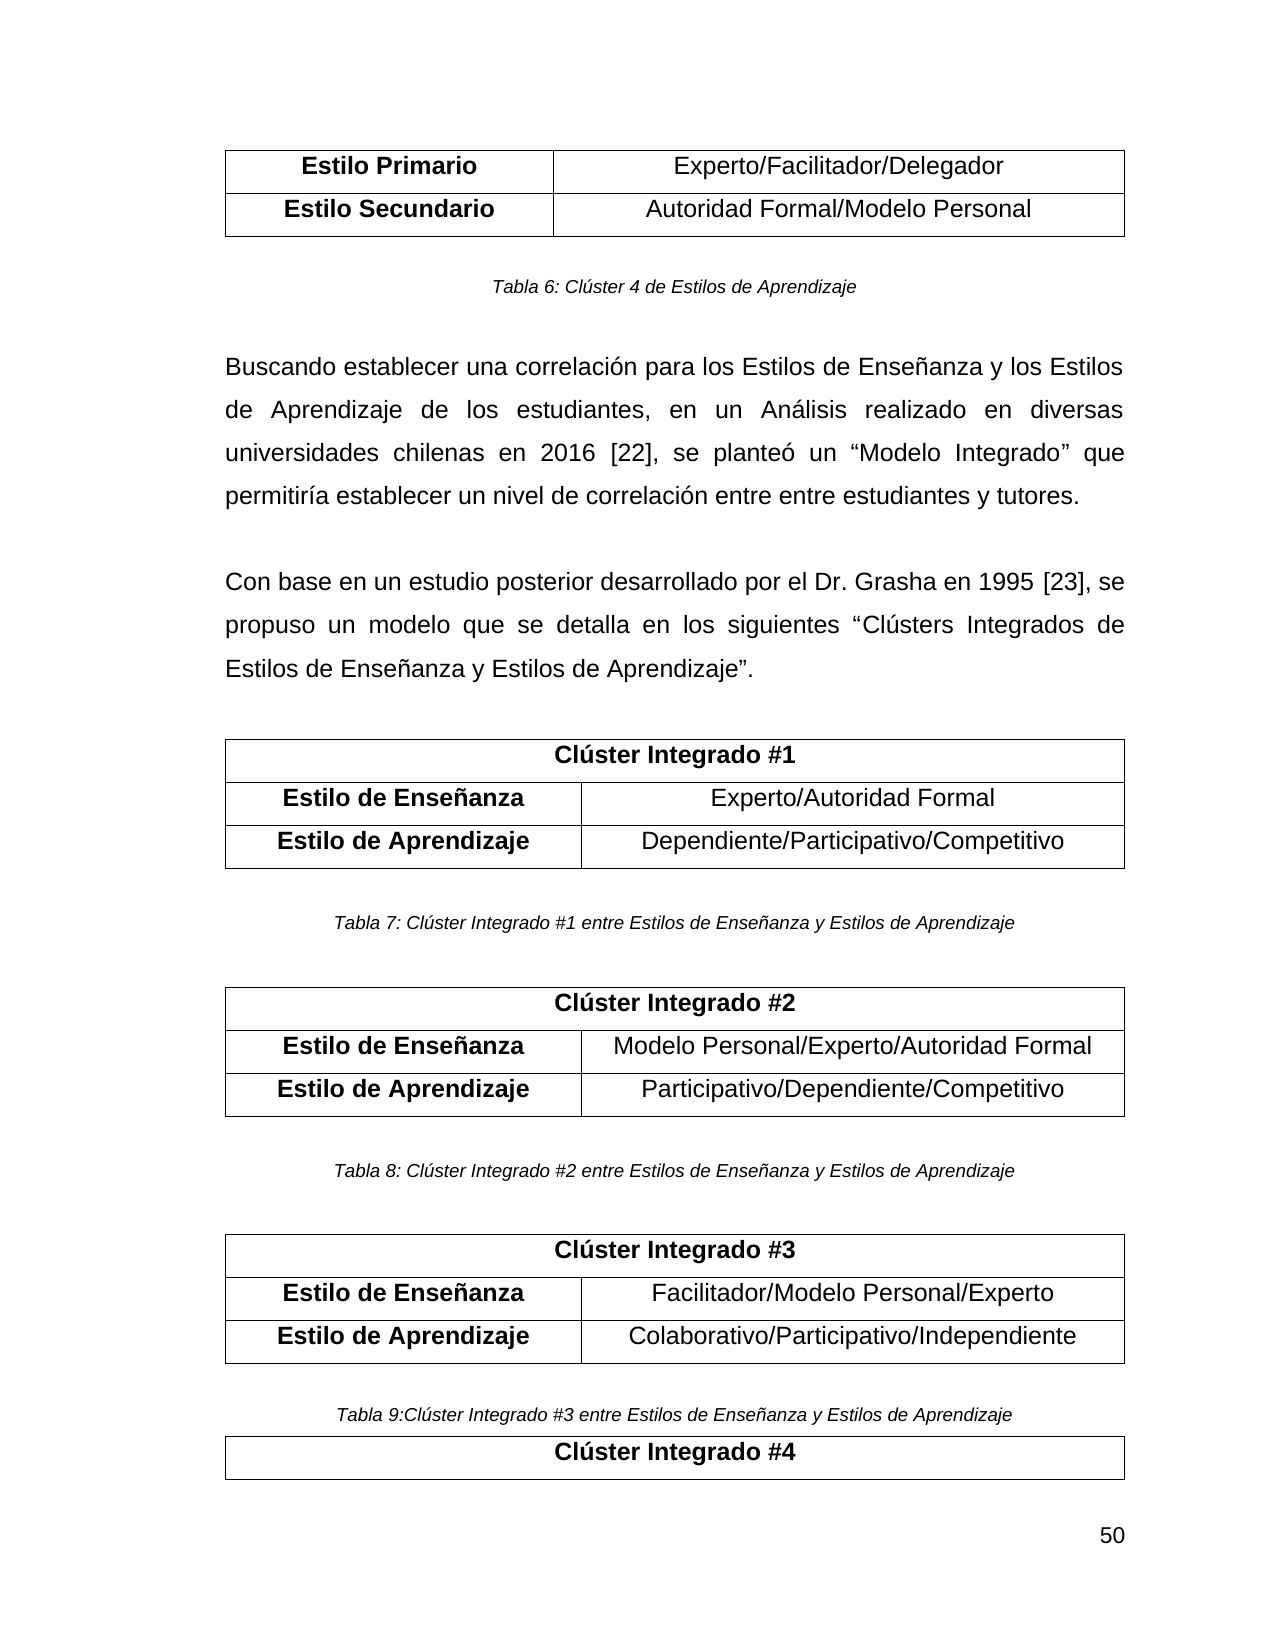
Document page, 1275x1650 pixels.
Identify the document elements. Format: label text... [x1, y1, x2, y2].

table_cell Estilo de Enseñanza [226, 1031, 581, 1073]
table_cell Estilo Secundario [226, 194, 553, 236]
text Tabla 7: Clúster Integrado #1 entre Estilos de Enseñanza y Estilos de Aprendizaje [225, 912, 1125, 934]
text Buscando establecer una correlación para los Estilos de Enseñanza y los Estilos de Aprendizaje de los estudiantes, en un Análisis realizado en diversas universidades chilenas en 2016 , se planteó un “Modelo Integrado” que permitiría establecer un nivel de correlación entre entre estudiantes y tutores. [225, 352, 1125, 510]
table_cell Participativo/Dependiente/Competitivo [582, 1074, 1124, 1116]
table_cell Facilitador/Modelo Personal/Experto [582, 1278, 1124, 1320]
table_cell Estilo Primario [226, 151, 553, 193]
table_cell Experto/Facilitador/Delegador [554, 151, 1124, 193]
text Tabla 6: Clúster 4 de Estilos de Aprendizaje [225, 276, 1125, 298]
table_header Clúster Integrado #2 [226, 988, 1124, 1030]
table_header Clúster Integrado #1 [226, 740, 1124, 782]
text Con base en un estudio posterior desarrollado por el Dr. Grasha en 1995 , se propuso un modelo que se detalla en los siguientes “Clústers Integrados de Estilos de Enseñanza y Estilos de Aprendizaje”. [225, 567, 1125, 682]
text Tabla 8: Clúster Integrado #2 entre Estilos de Enseñanza y Estilos de Aprendizaje [225, 1160, 1125, 1181]
table_cell Autoridad Formal/Modelo Personal [554, 194, 1124, 236]
table_header Clúster Integrado #3 [226, 1235, 1124, 1277]
table_cell Estilo de Aprendizaje [226, 826, 581, 868]
table_header Clúster Integrado #4 [226, 1437, 1124, 1479]
table_cell Estilo de Enseñanza [226, 783, 581, 825]
table_cell Estilo de Aprendizaje [226, 1321, 581, 1363]
table_cell Colaborativo/Participativo/Independiente [582, 1321, 1124, 1363]
text Tabla 9:Clúster Integrado #3 entre Estilos de Enseñanza y Estilos de Aprendizaje [225, 1404, 1125, 1425]
table_cell Modelo Personal/Experto/Autoridad Formal [582, 1031, 1124, 1073]
table_cell Estilo de Enseñanza [226, 1278, 581, 1320]
table_cell Experto/Autoridad Formal [582, 783, 1124, 825]
table_cell Dependiente/Participativo/Competitivo [582, 826, 1124, 868]
table_cell Estilo de Aprendizaje [226, 1074, 581, 1116]
